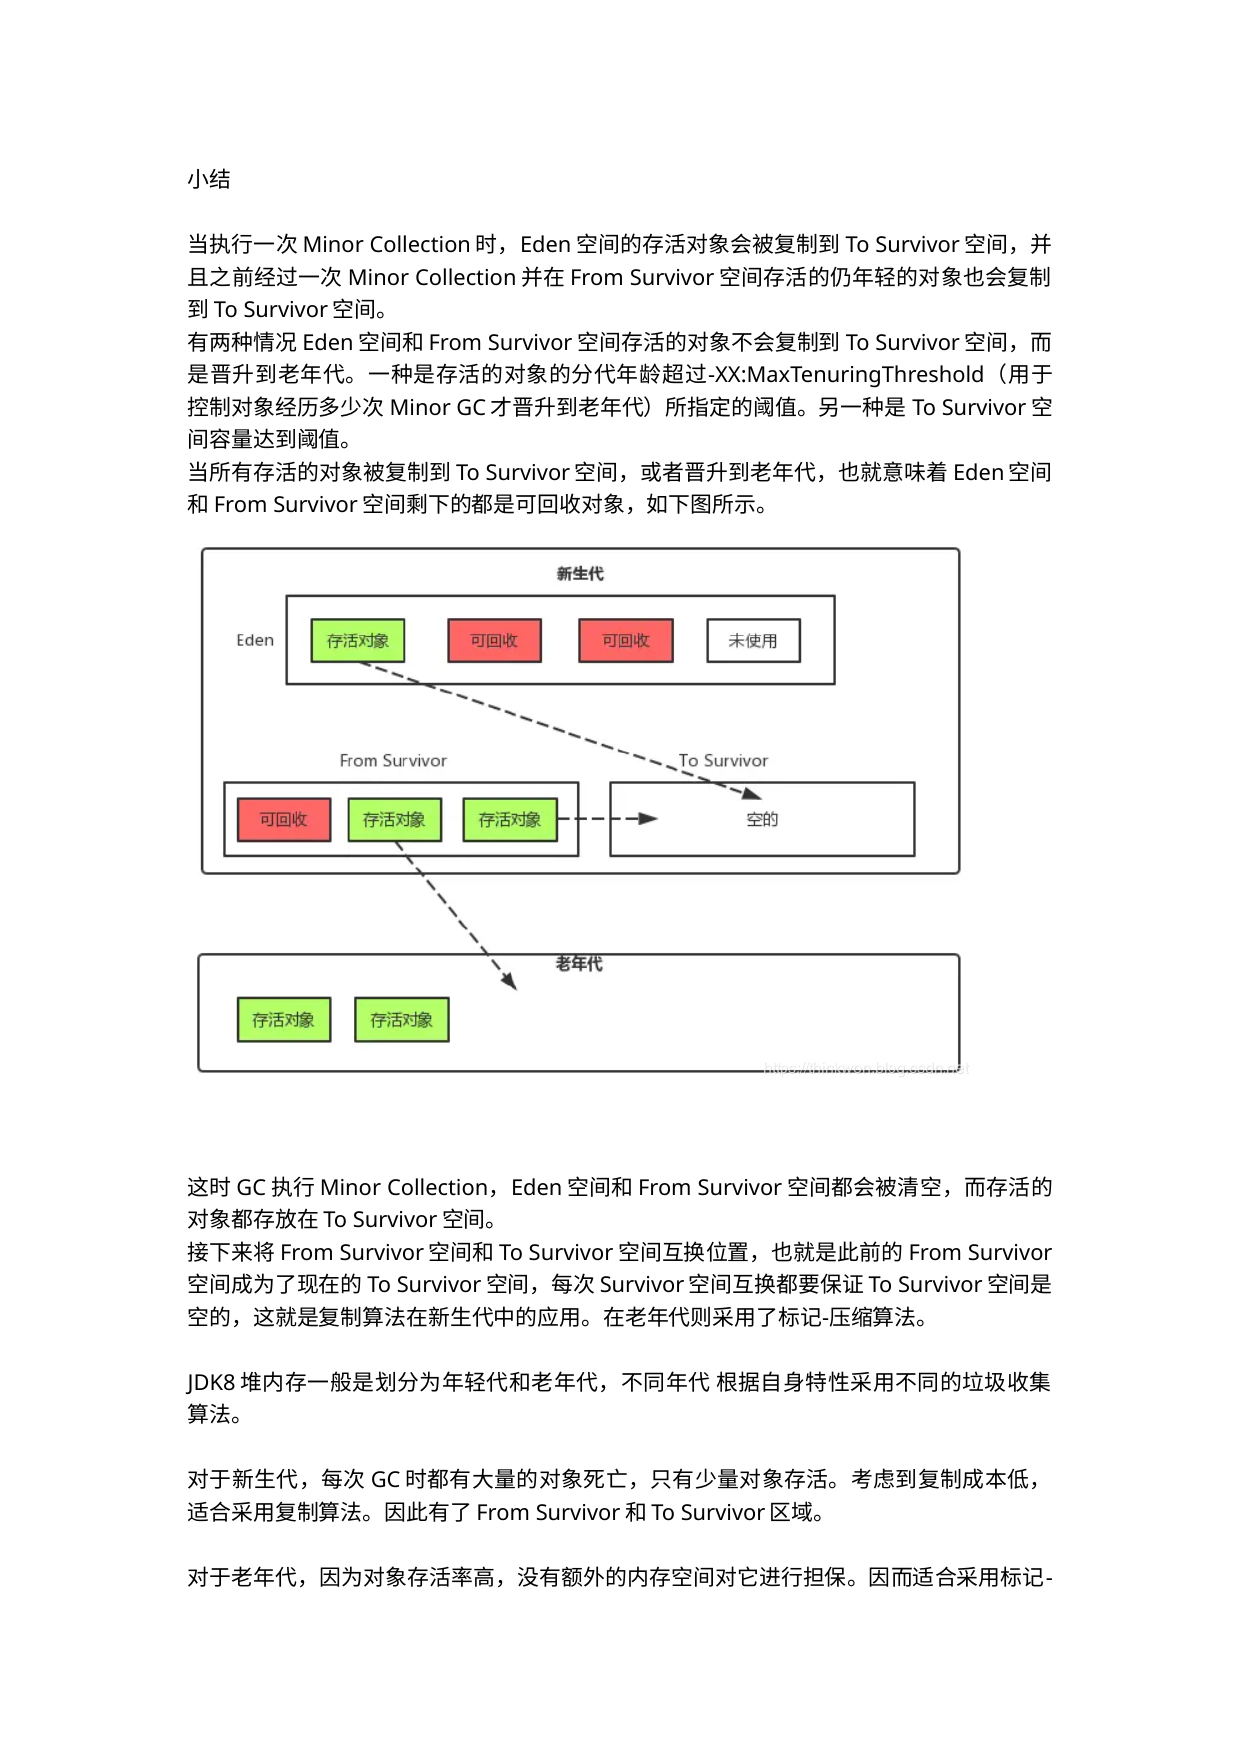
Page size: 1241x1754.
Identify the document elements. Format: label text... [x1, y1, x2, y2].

picture [187, 519, 1053, 1102]
text 当执行一次Minor Collection时，Eden空间的存活对象会被复制到To Survivor空间，并且之前经过一次Minor Collection并在From Survivor空间存活的仍年轻的对象也会复制到To Survivor空间。 [187, 227, 1053, 324]
text 有两种情况Eden空间和From Survivor空间存活的对象不会复制到To Survivor空间，而是晋升到老年代。一种是存活的对象的分代年龄超过-XX:MaxTenuringThreshold（用于控制对象经历多少次Minor GC才晋升到老年代）所指定的阈值。另一种是To Survivor空间容量达到阈值。 [187, 324, 1053, 454]
text 这时GC执行Minor Collection，Eden空间和From Survivor空间都会被清空，而存活的对象都存放在To Survivor空间。 [187, 1169, 1053, 1234]
text 对于新生代，每次GC时都有大量的对象死亡，只有少量对象存活。考虑到复制成本低，适合采用复制算法。因此有了From Survivor和To Survivor区域。 [187, 1462, 1053, 1527]
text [187, 1559, 1053, 1592]
text 小结 [187, 162, 1053, 194]
text JDK8堆内存一般是划分为年轻代和老年代，不同年代 根据自身特性采用不同的垃圾收集算法。 [187, 1364, 1053, 1429]
text 接下来将From Survivor空间和To Survivor空间互换位置，也就是此前的From Survivor空间成为了现在的To Survivor空间，每次Survivor空间互换都要保证To Survivor空间是空的，这就是复制算法在新生代中的应用。在老年代则采用了标记-压缩算法。 [187, 1234, 1053, 1332]
text 当所有存活的对象被复制到To Survivor空间，或者晋升到老年代，也就意味着Eden空间和From Survivor空间剩下的都是可回收对象，如下图所示。 [187, 454, 1053, 519]
